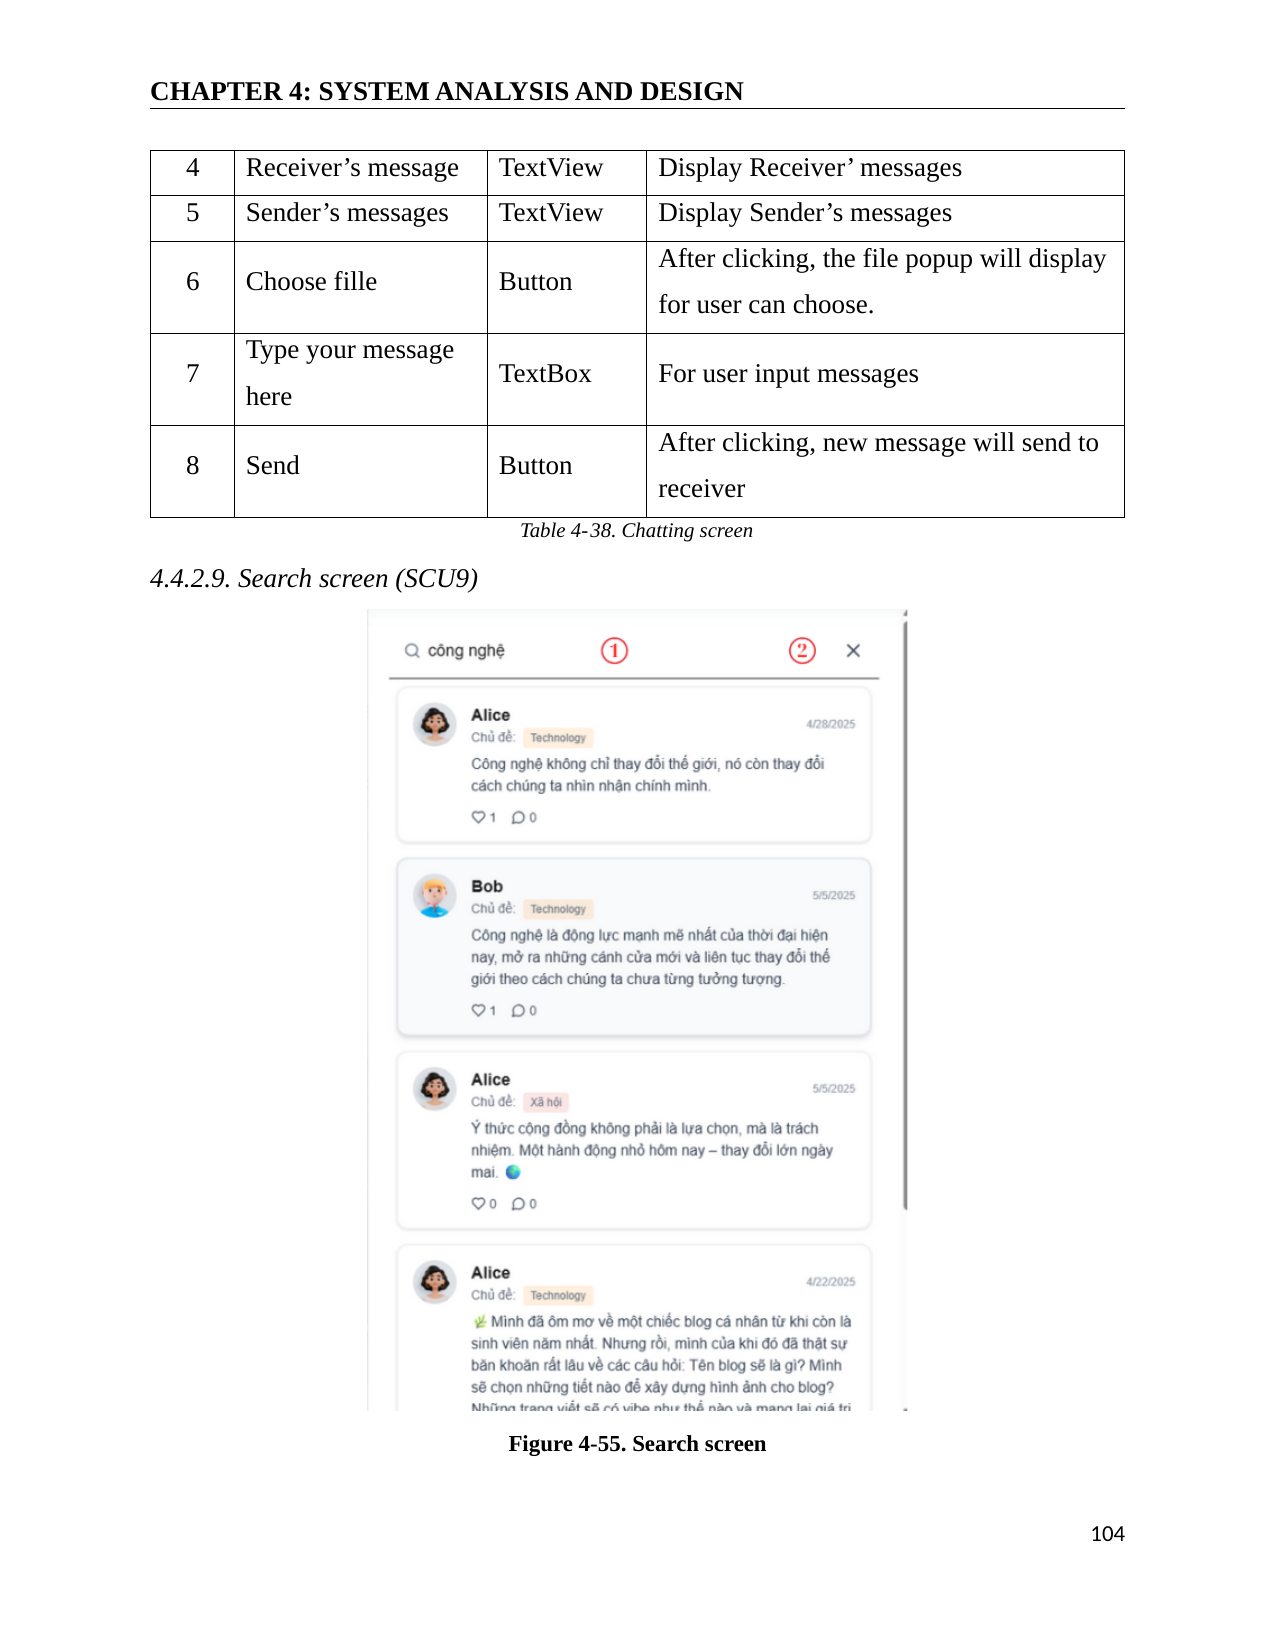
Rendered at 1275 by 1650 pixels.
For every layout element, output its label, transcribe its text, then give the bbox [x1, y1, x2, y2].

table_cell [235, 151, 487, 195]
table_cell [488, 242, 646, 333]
picture [367, 609, 908, 1411]
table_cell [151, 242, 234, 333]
text Figure 4-55. Search screen [150, 1430, 1125, 1456]
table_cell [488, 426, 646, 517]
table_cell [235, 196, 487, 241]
text Table 4-38. Chatting screen [150, 518, 1125, 542]
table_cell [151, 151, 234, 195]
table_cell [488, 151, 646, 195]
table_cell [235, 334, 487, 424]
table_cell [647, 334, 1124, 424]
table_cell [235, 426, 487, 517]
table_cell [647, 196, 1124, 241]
subtitle 4.4.2.9. Search screen (SCU9) [150, 562, 1125, 594]
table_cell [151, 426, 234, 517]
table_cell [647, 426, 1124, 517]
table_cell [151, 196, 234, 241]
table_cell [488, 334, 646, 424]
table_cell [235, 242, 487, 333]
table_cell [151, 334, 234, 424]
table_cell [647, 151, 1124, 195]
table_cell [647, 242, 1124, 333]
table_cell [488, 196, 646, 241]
